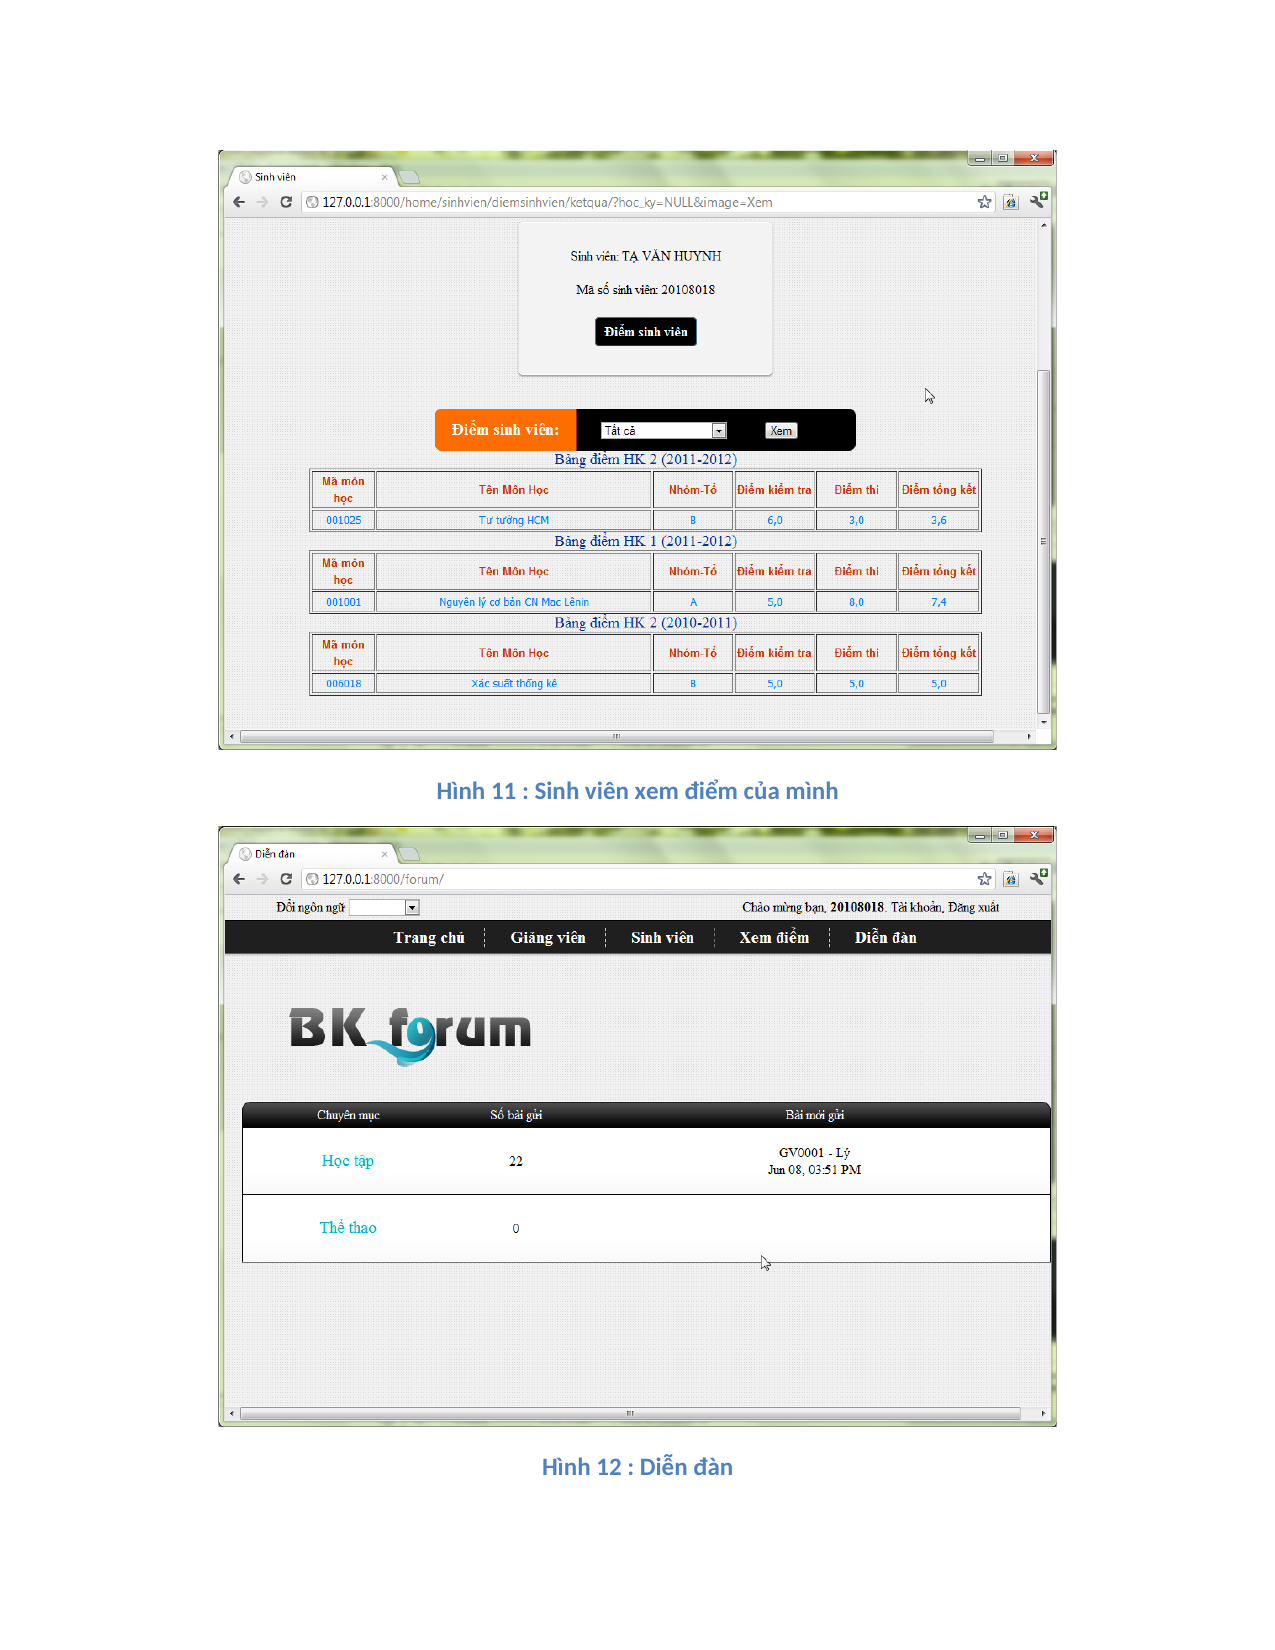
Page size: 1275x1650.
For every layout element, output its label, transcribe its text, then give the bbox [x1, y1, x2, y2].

text Hình 11 : Sinh viên xem điểm của mình [150, 775, 1125, 806]
text Hình 12 : Diễn đàn [150, 1451, 1125, 1482]
picture [218, 150, 1057, 750]
picture [218, 826, 1057, 1427]
